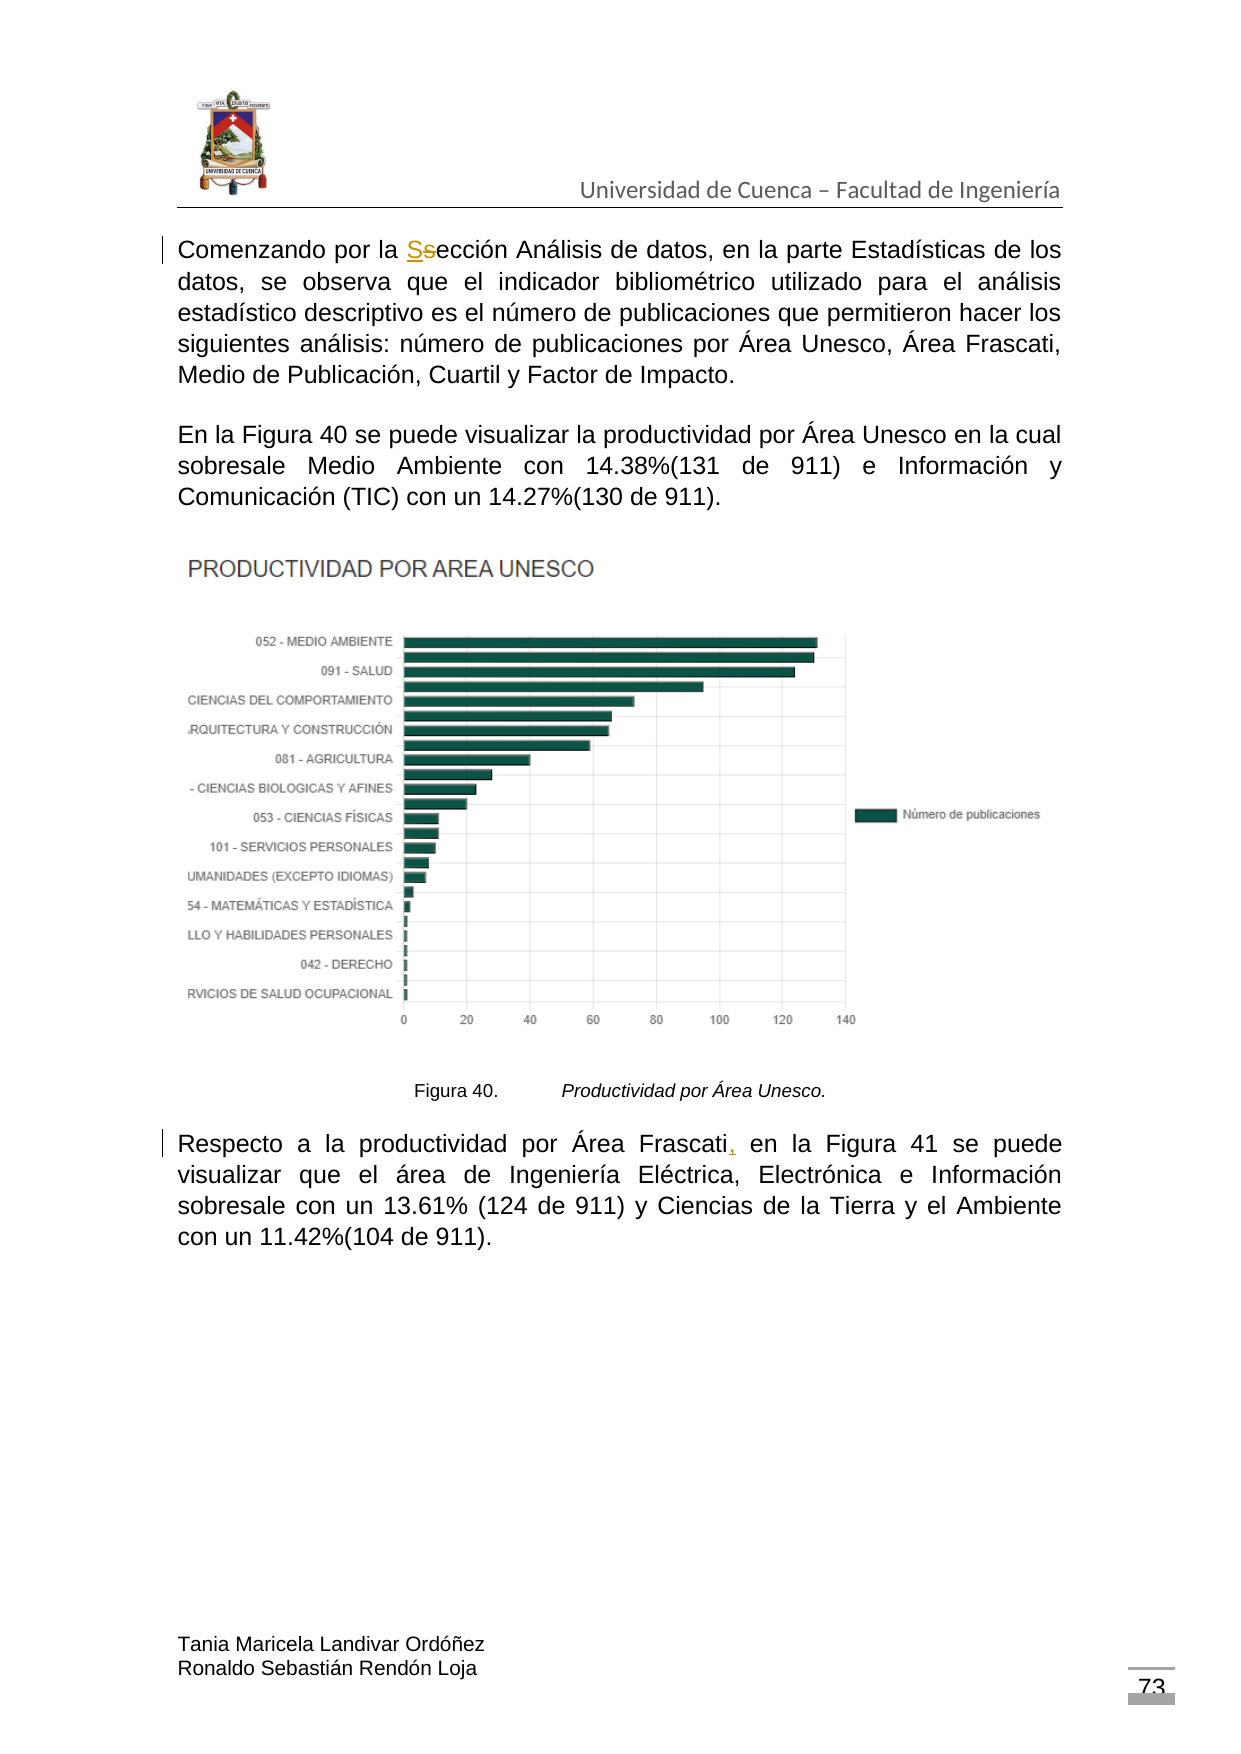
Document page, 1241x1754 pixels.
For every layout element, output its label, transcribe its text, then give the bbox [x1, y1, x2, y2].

picture [177, 542, 1063, 1049]
text Respecto a la productividad por Área Frascati en la Figura 41 se puede visualizar que el área de Ingeniería Eléctrica, Electrónica e Información sobresale con un 13.61% (124 de 911) y Ciencias de la Tierra y el Ambiente con un 11.42%(104 de 911). [177, 1128, 1063, 1250]
text Productividad por Área Unesco. [177, 1080, 1063, 1102]
text En la Figura 40 se puede visualizar la productividad por Área Unesco en la cual sobresale Medio Ambiente con 14.38%(131 de 911) e Información y Comunicación (TIC) con un 14.27%(130 de 911). [177, 420, 1063, 511]
text Comenzando por la ección Análisis de datos, en la parte Estadísticas de los datos, se observa que el indicador bibliométrico utilizado para el análisis estadístico descriptivo es el número de publicaciones que permitieron hacer los siguientes análisis: número de publicaciones por Área Unesco, Área Frascati, Medio de Publicación, Cuartil y Factor de Impacto. [177, 236, 1063, 388]
picture [177, 86, 290, 199]
